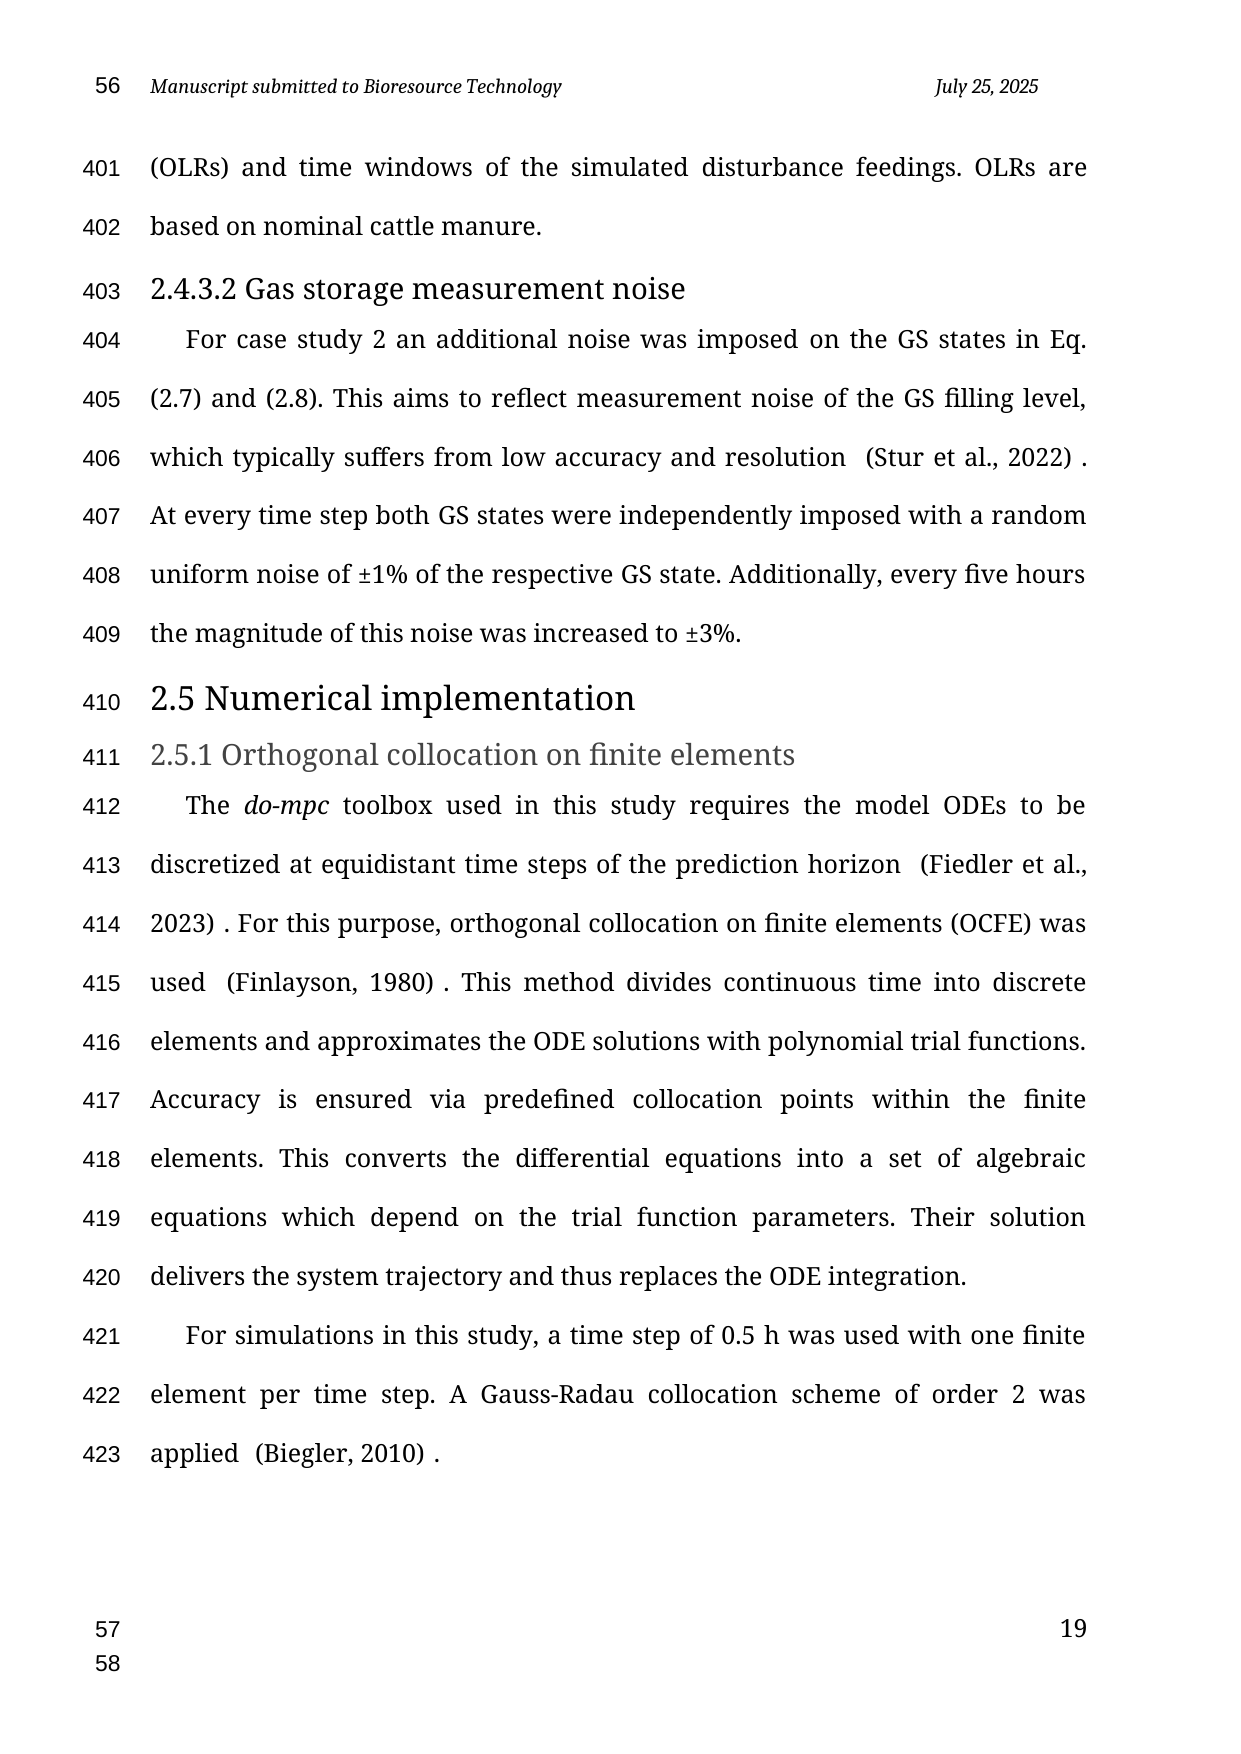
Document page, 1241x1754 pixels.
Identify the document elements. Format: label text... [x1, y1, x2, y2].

text For simulations in this study, a time step of 0.5 h was used with one finite element per time step. A Gauss-Radau collocation scheme of order 2 was applied . [150, 1318, 1087, 1470]
subtitle 2.4.3.2 Gas storage measurement noise [150, 268, 1090, 308]
text The do-mpc toolbox used in this study requires the model ODEs to be discretized at equidistant time steps of the prediction horizon . For this purpose, orthogonal collocation on finite elements (OCFE) was used . This method divides continuous time into discrete elements and approximates the ODE solutions with polynomial trial functions. Accuracy is ensured via predefined collocation points within the finite elements. This converts the differential equations into a set of algebraic equations which depend on the trial function parameters. Their solution delivers the system trajectory and thus replaces the ODE integration. [150, 788, 1087, 1293]
subtitle 2.5.1 Orthogonal collocation on finite elements [150, 734, 1090, 774]
subtitle 2.5 Numerical implementation [150, 675, 1090, 721]
text For case study 2 an additional noise was imposed on the GS states in Eq. (2.7) and (2.8). This aims to reflect measurement noise of the GS filling level, which typically suffers from low accuracy and resolution . At every time step both GS states were independently imposed with a random uniform noise of ±1% of the respective GS state. Additionally, every five hours the magnitude of this noise was increased to ±3%. [150, 321, 1087, 650]
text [150, 150, 1087, 243]
